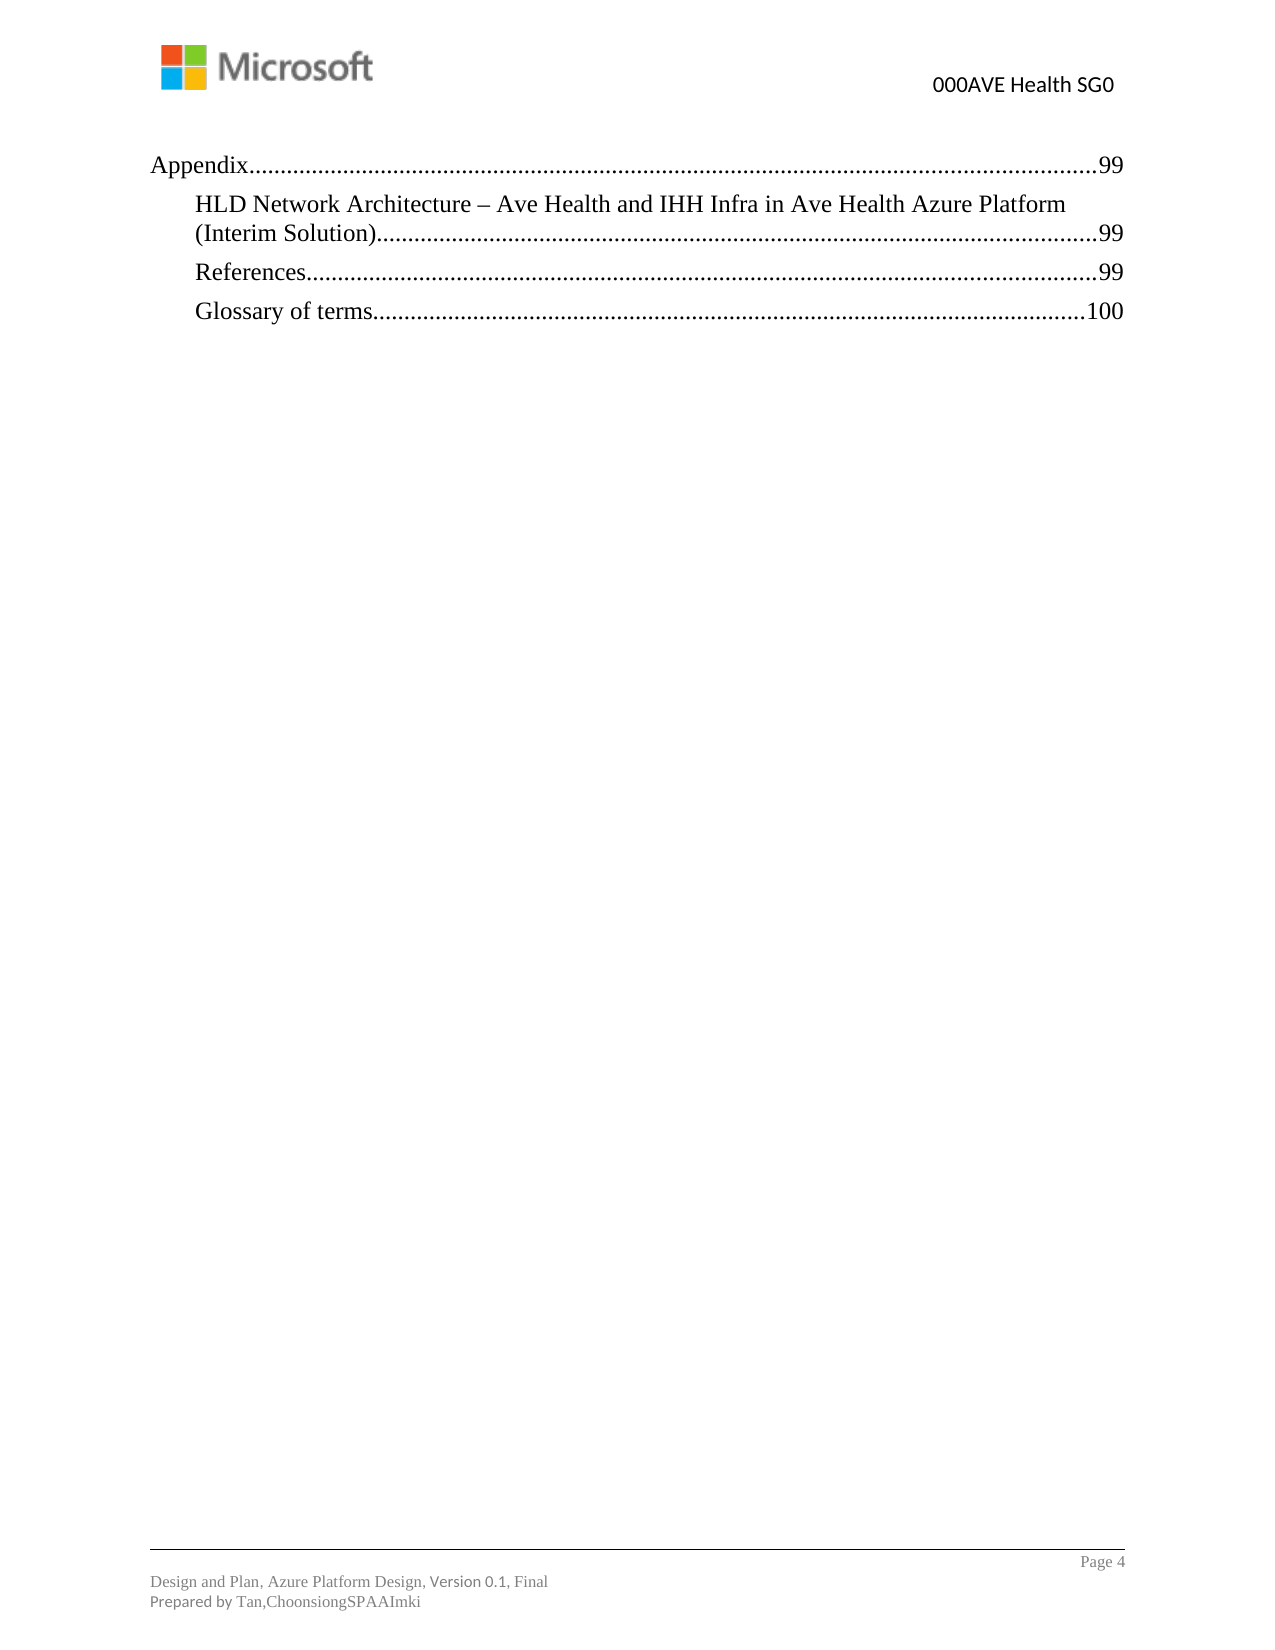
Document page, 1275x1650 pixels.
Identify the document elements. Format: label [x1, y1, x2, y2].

picture [161, 45, 374, 91]
